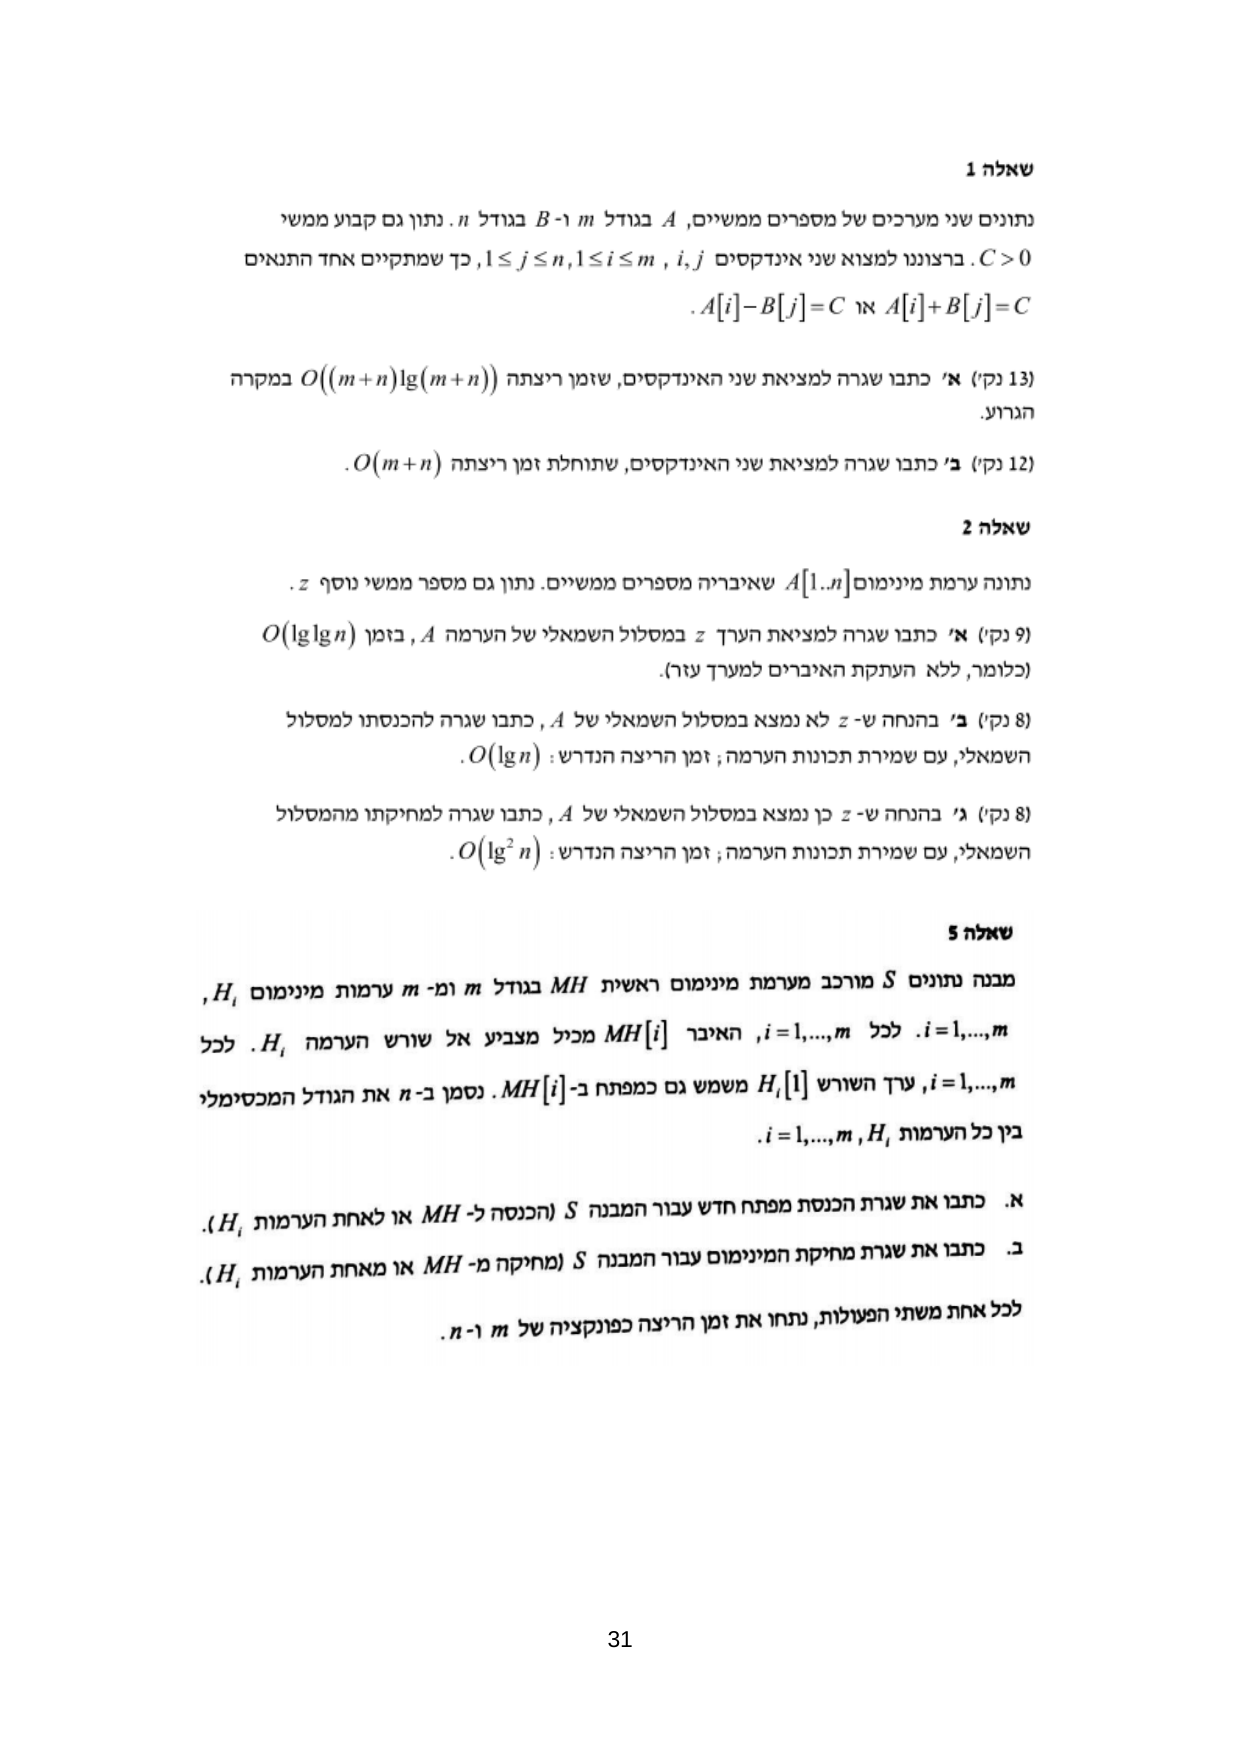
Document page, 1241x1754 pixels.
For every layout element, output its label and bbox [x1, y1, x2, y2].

picture [187, 910, 1053, 1366]
picture [216, 510, 1053, 892]
picture [187, 150, 1053, 492]
